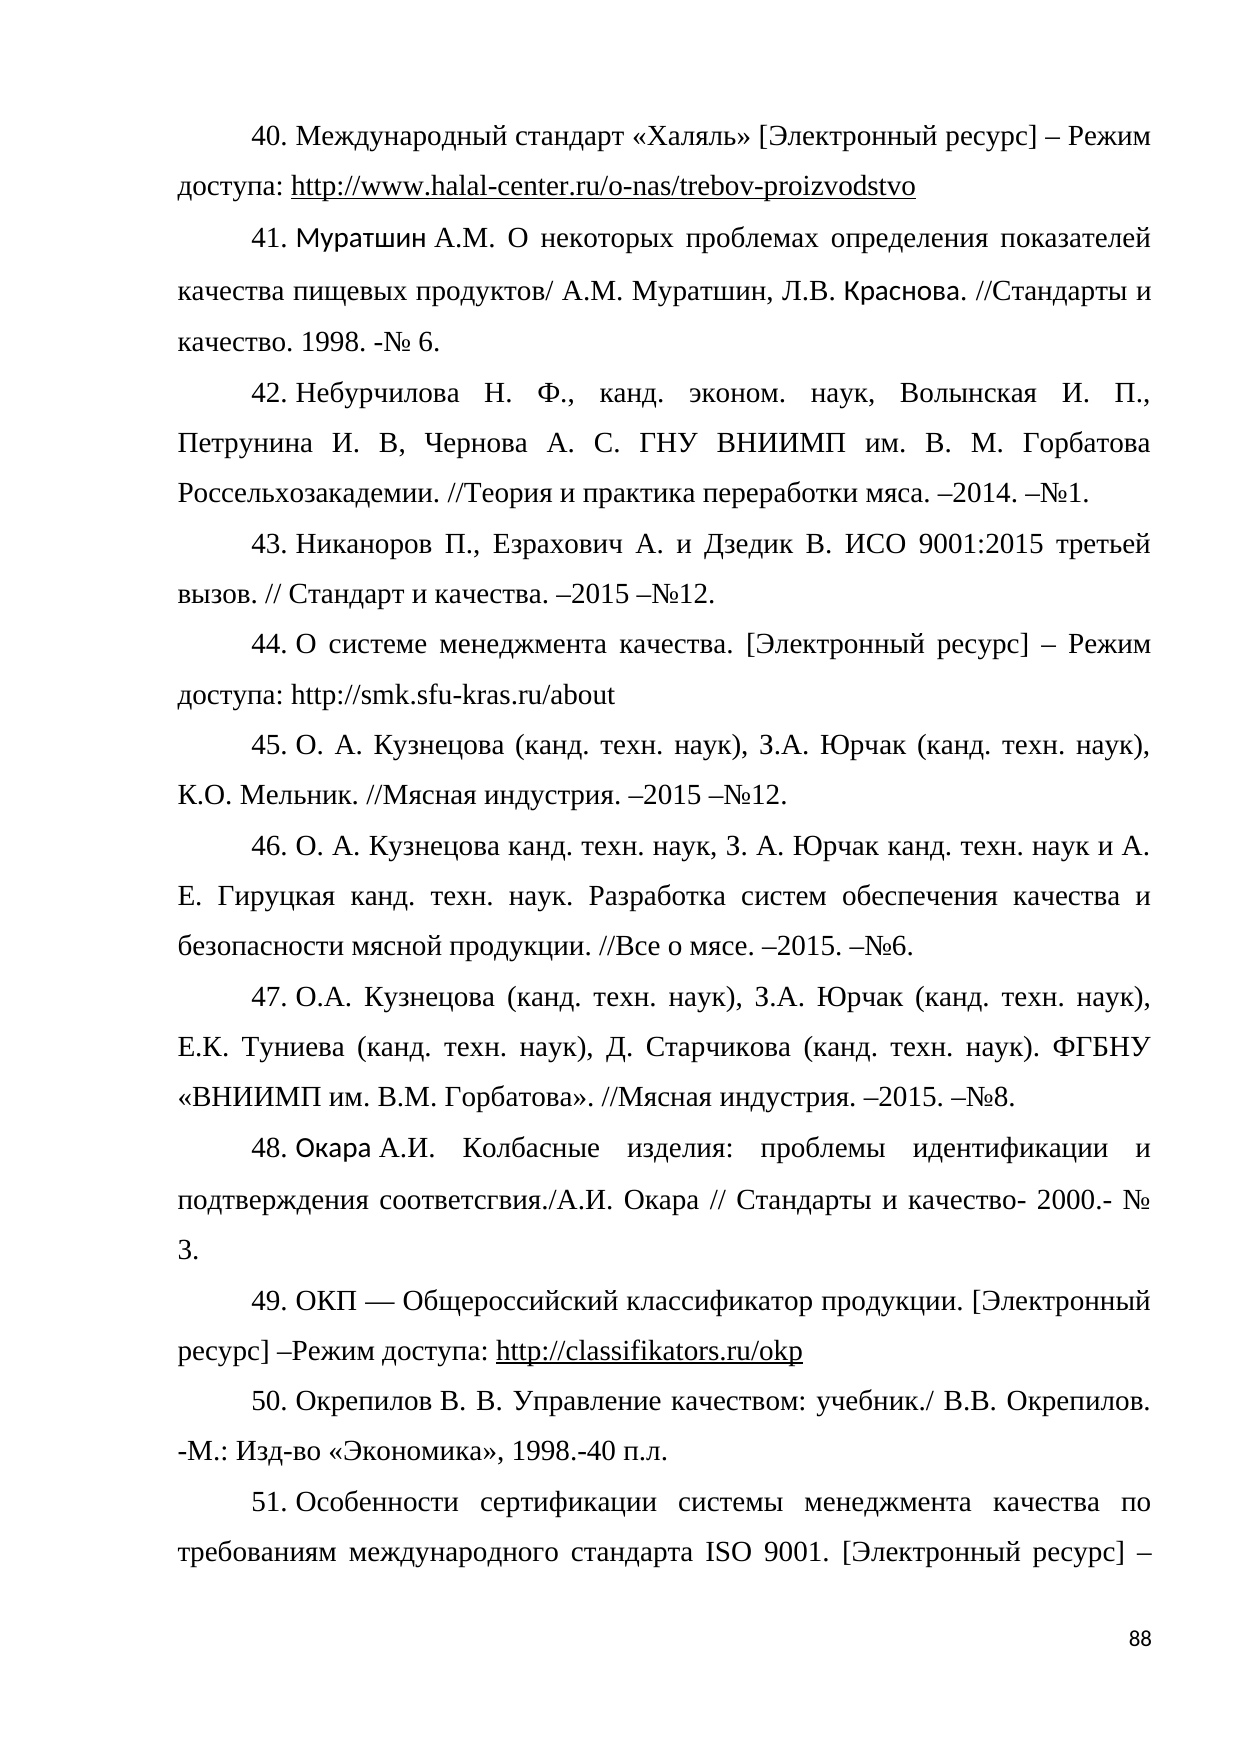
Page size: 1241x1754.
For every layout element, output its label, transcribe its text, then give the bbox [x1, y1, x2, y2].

list О.А. Кузнецова (канд. техн. наук), З.А. Юрчак (канд. техн. наук), Е.К. Туниева (канд. техн. наук), Д. Старчикова (канд. техн. наук). ФГБНУ «ВНИИМП им. В.М. Горбатова». //Мясная индустрия. –2015. –№8. [177, 979, 1152, 1113]
list Муратшин A.M. О некоторых проблемах определения показателей качества пищевых продуктов/ A.M. Муратшин, Л.В. Краснова. //Стандарты и качество. 1998. -№ 6. [177, 219, 1152, 358]
list Международный стандарт «Халяль» [Электронный ресурс] – Режим доступа: http://www.halal-center.ru/o-nas/trebov-proizvodstvo [177, 118, 1152, 202]
list О. А. Кузнецова канд. техн. наук, З. А. Юрчак канд. техн. наук и А. Е. Гируцкая канд. техн. наук. Разработка систем обеспечения качества и безопасности мясной продукции. //Все о мясе. –2015. –№6. [177, 828, 1152, 962]
list Небурчилова Н. Ф., канд. эконом. наук, Волынская И. П., Петрунина И. В, Чернова А. С. ГНУ ВНИИМП им. В. М. Горбатова Россельхозакадемии. //Теория и практика переработки мяса. –2014. –№1. [177, 375, 1152, 509]
list Окара А.И. Колбасные изделия: проблемы идентификации и подтверждения соответсгвия./А.И. Окара // Стандарты и качество- 2000.- № 3. [177, 1129, 1152, 1182]
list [177, 1484, 1152, 1568]
list ОКП — Общероссийский классификатор продукции. [Электронный ресурс] –Режим доступа: http://classifikators.ru/okp [177, 1283, 1152, 1366]
list Окара А.И. Колбасные изделия: проблемы идентификации и подтверждения соответсгвия./А.И. Окара // Стандарты и качество- 2000.- № 3. [177, 1216, 1152, 1266]
list Окрепилов В. В. Управление качеством: учебник./ В.В. Окрепилов. -М.: Изд-во «Экономика», 1998.-40 п.л. [177, 1383, 1152, 1467]
list О системе менеджмента качества. [Электронный ресурс] – Режим доступа: http://smk.sfu-kras.ru/about [177, 626, 1152, 710]
list О. А. Кузнецова (канд. техн. наук), З.А. Юрчак (канд. техн. наук), К.О. Мельник. //Мясная индустрия. –2015 –№12. [177, 727, 1152, 811]
list Никаноров П., Езрахович А. и Дзедик В. ИСО 9001:2015 третьей вызов. // Стандарт и качества. –2015 –№12. [177, 526, 1152, 610]
